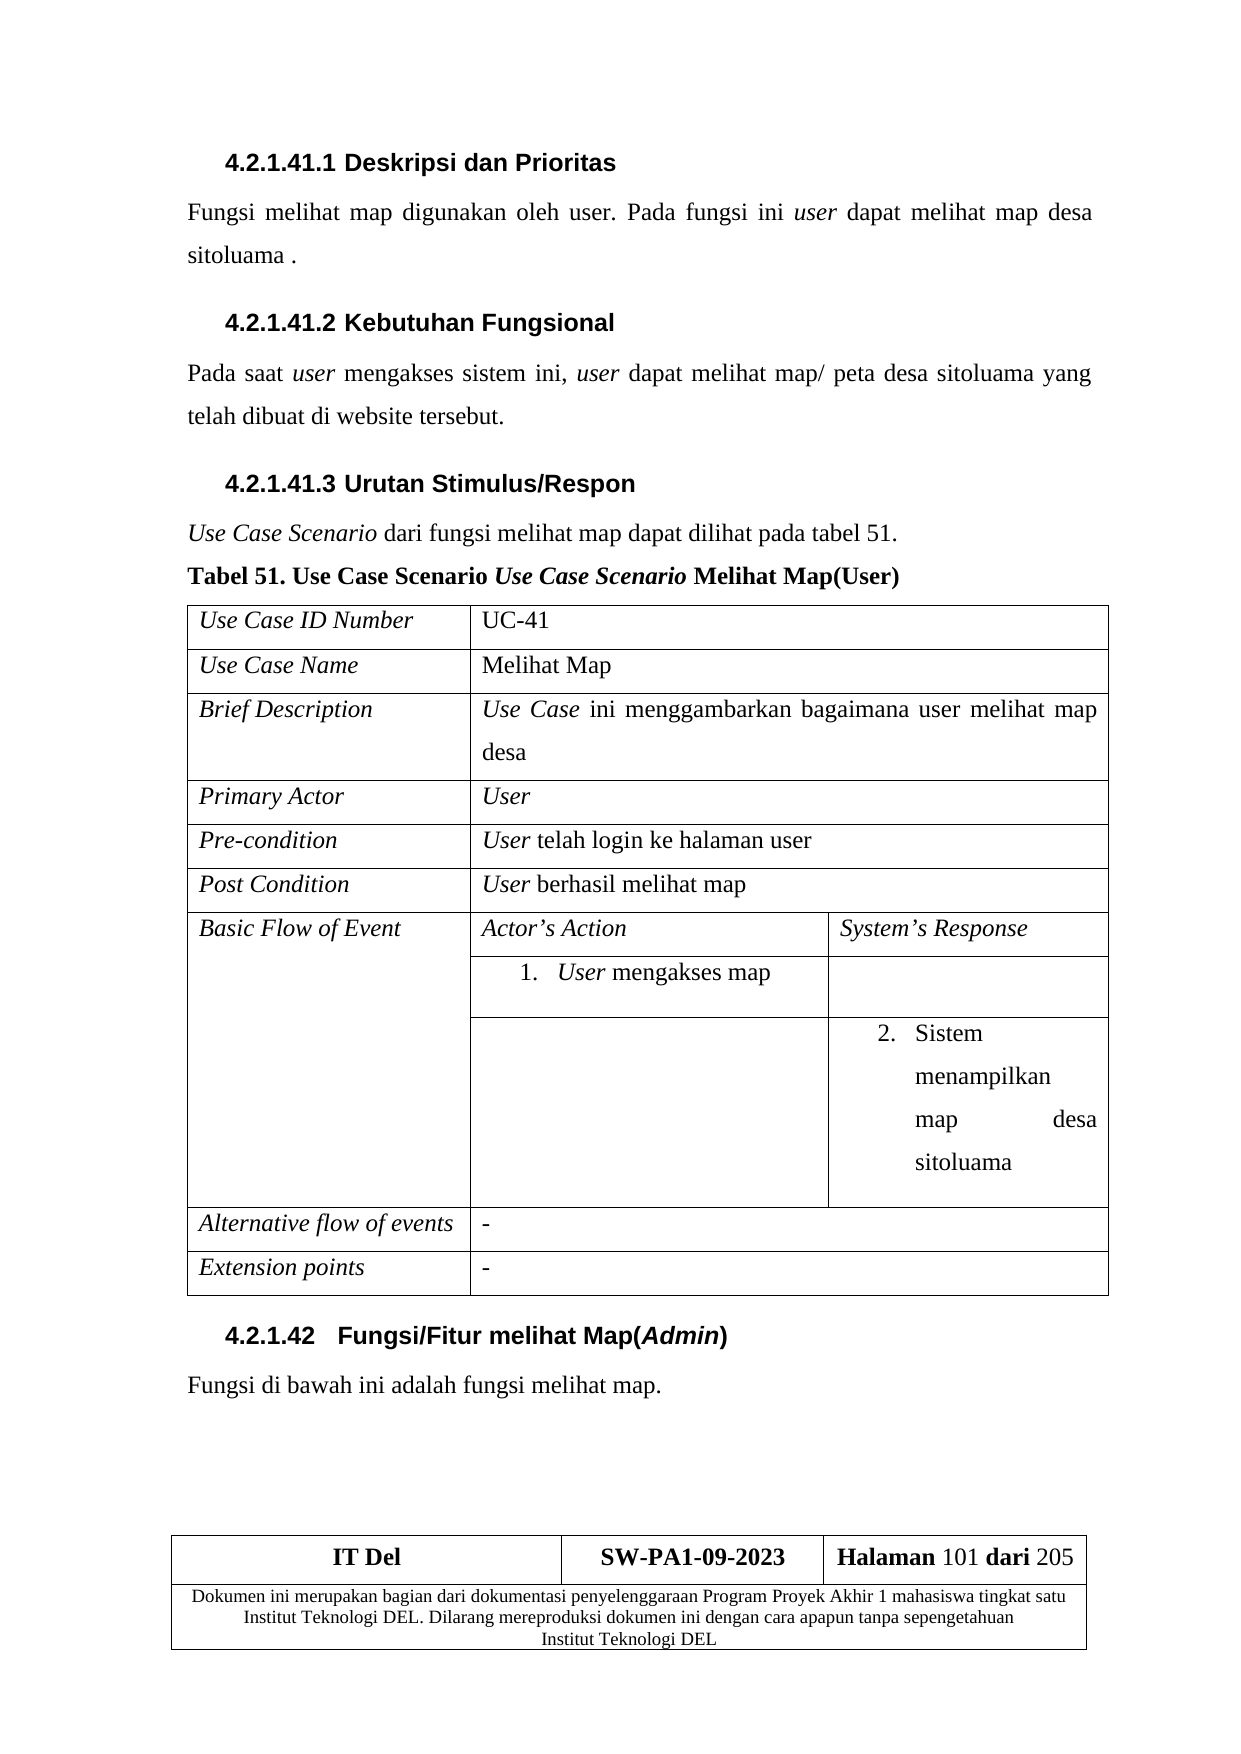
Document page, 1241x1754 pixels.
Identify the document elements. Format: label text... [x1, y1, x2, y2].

table_cell Alternative flow of events [188, 1208, 470, 1251]
table_header UC-41 [471, 606, 1108, 649]
table_cell Basic Flow of Event [188, 913, 470, 1207]
table_cell [471, 1018, 828, 1207]
table_cell User berhasil melihat map [471, 869, 1108, 912]
table_cell User [471, 781, 1108, 824]
subtitle Deskripsi dan Prioritas [225, 148, 1092, 176]
table_cell [471, 1252, 1108, 1295]
table_cell Brief Description [188, 694, 470, 780]
table_cell Pre-condition [188, 825, 470, 868]
text Fungsi melihat map digunakan oleh user. Pada fungsi ini user dapat melihat map desa sitoluama . [187, 197, 1092, 269]
subtitle Kebutuhan Fungsional [225, 308, 1092, 337]
table_header Use Case ID Number [188, 606, 470, 649]
text Tabel 51. Use Case Scenario Use Case Scenario Melihat Map(User) [187, 561, 1092, 590]
subtitle Fungsi/Fitur melihat Map(Admin) [225, 1321, 1092, 1350]
table_cell Extension points [188, 1252, 470, 1295]
table_cell [471, 1208, 1108, 1251]
table_cell Primary Actor [188, 781, 470, 824]
table_cell [829, 957, 1108, 1017]
table_cell Use Case Name [188, 650, 470, 693]
table_cell User mengakses map [471, 957, 828, 1017]
table_cell Melihat Map [471, 650, 1108, 693]
text Pada saat user mengakses sistem ini, user dapat melihat map/ peta desa sitoluama yang telah dibuat di website tersebut. [187, 358, 1092, 429]
text Fungsi di bawah ini adalah fungsi melihat map. [187, 1371, 1092, 1399]
table_cell Post Condition [188, 869, 470, 912]
table_cell Actor’s Action [471, 913, 828, 956]
table_cell Use Case ini menggambarkan bagaimana user melihat map desa [471, 694, 1108, 780]
subtitle Urutan Stimulus/Respon [225, 469, 1092, 498]
table_cell System’s Response [829, 913, 1108, 956]
table_cell Sistem menampilkan map desa sitoluama [829, 1018, 1108, 1207]
text Use Case Scenario dari fungsi melihat map dapat dilihat pada tabel 51. [187, 518, 1092, 547]
table_cell User telah login ke halaman user [471, 825, 1108, 868]
